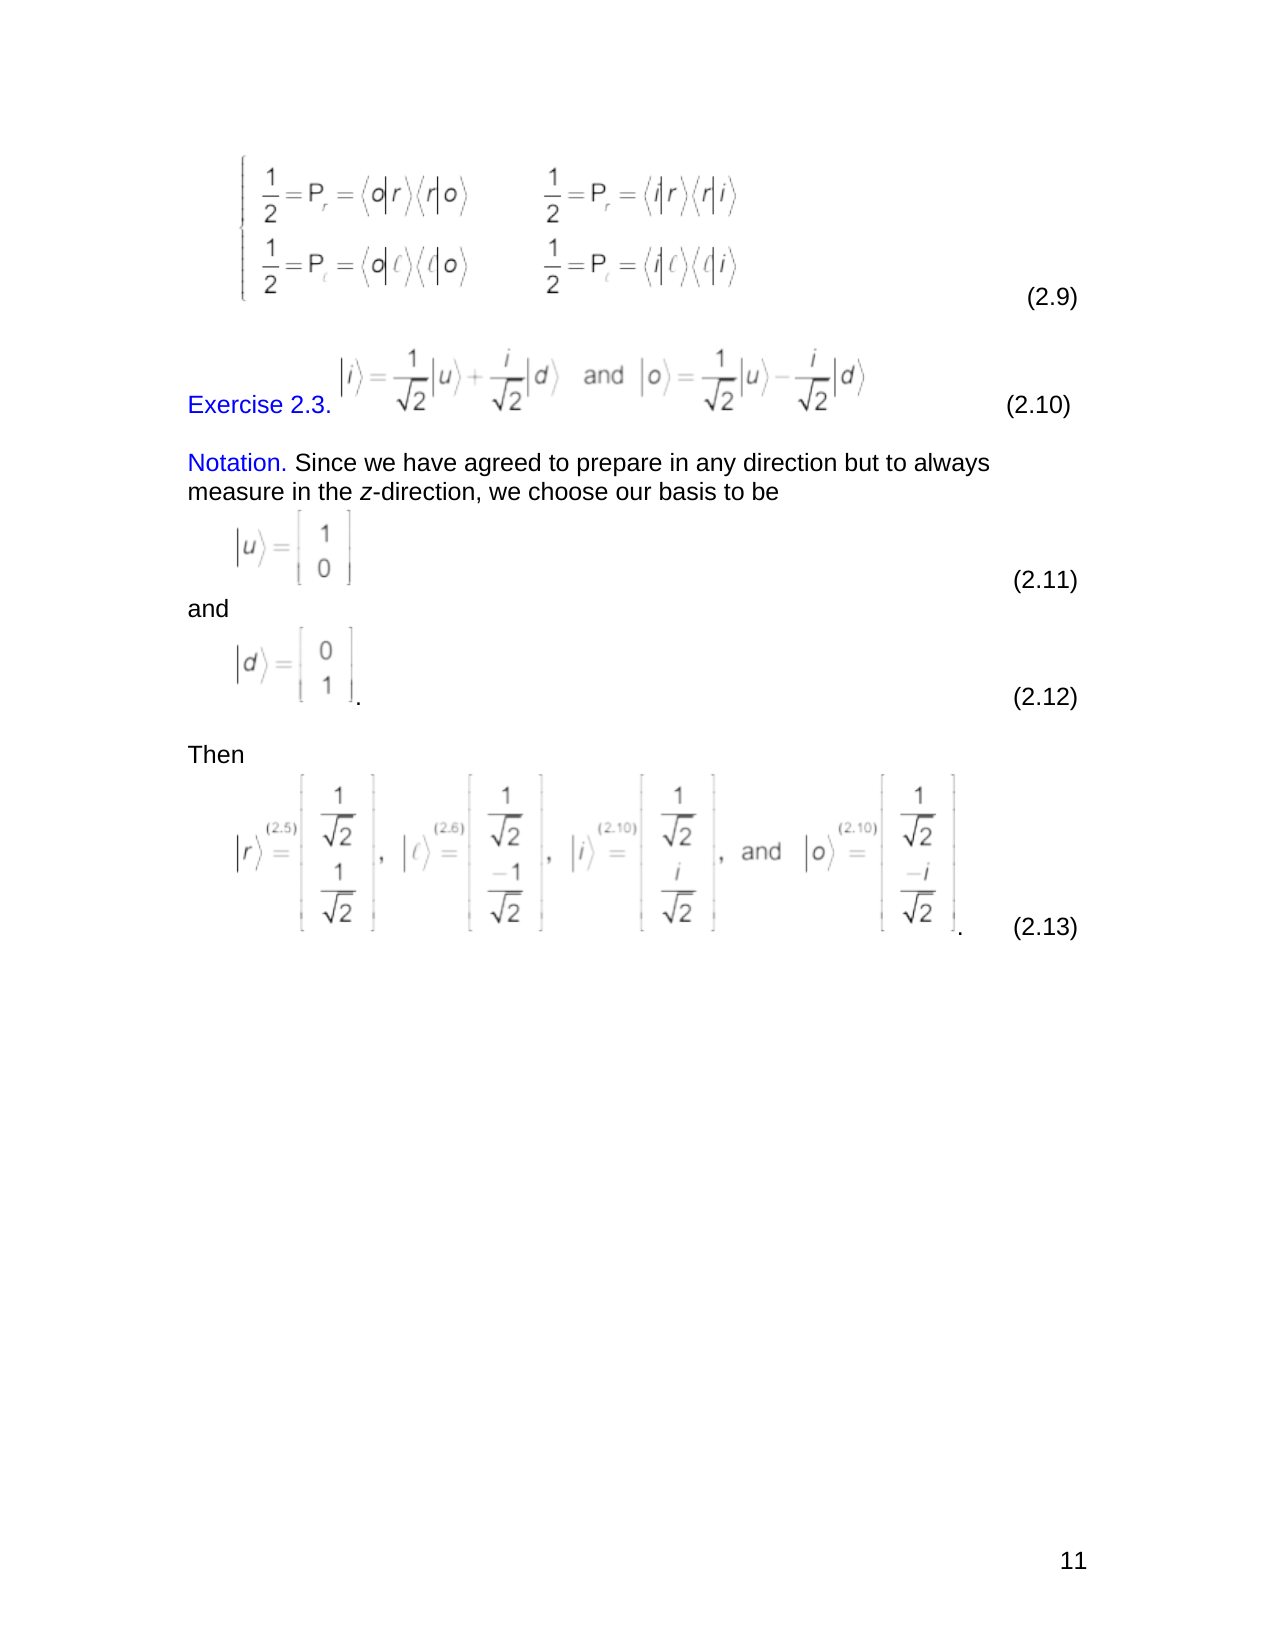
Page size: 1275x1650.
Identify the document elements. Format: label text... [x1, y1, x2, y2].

text Then [187, 740, 1087, 769]
text . (2.12) [187, 623, 1087, 711]
text (2.11) [187, 506, 1087, 594]
text Notation. Since we have agreed to prepare in any direction but to always measure in the z-direction, we choose our basis to be [187, 448, 1087, 506]
text . (2.13) [187, 769, 1087, 940]
text Exercise 2.3. (2.10) [187, 339, 1087, 419]
text (2.9) [187, 150, 1087, 310]
text and [187, 594, 1087, 623]
